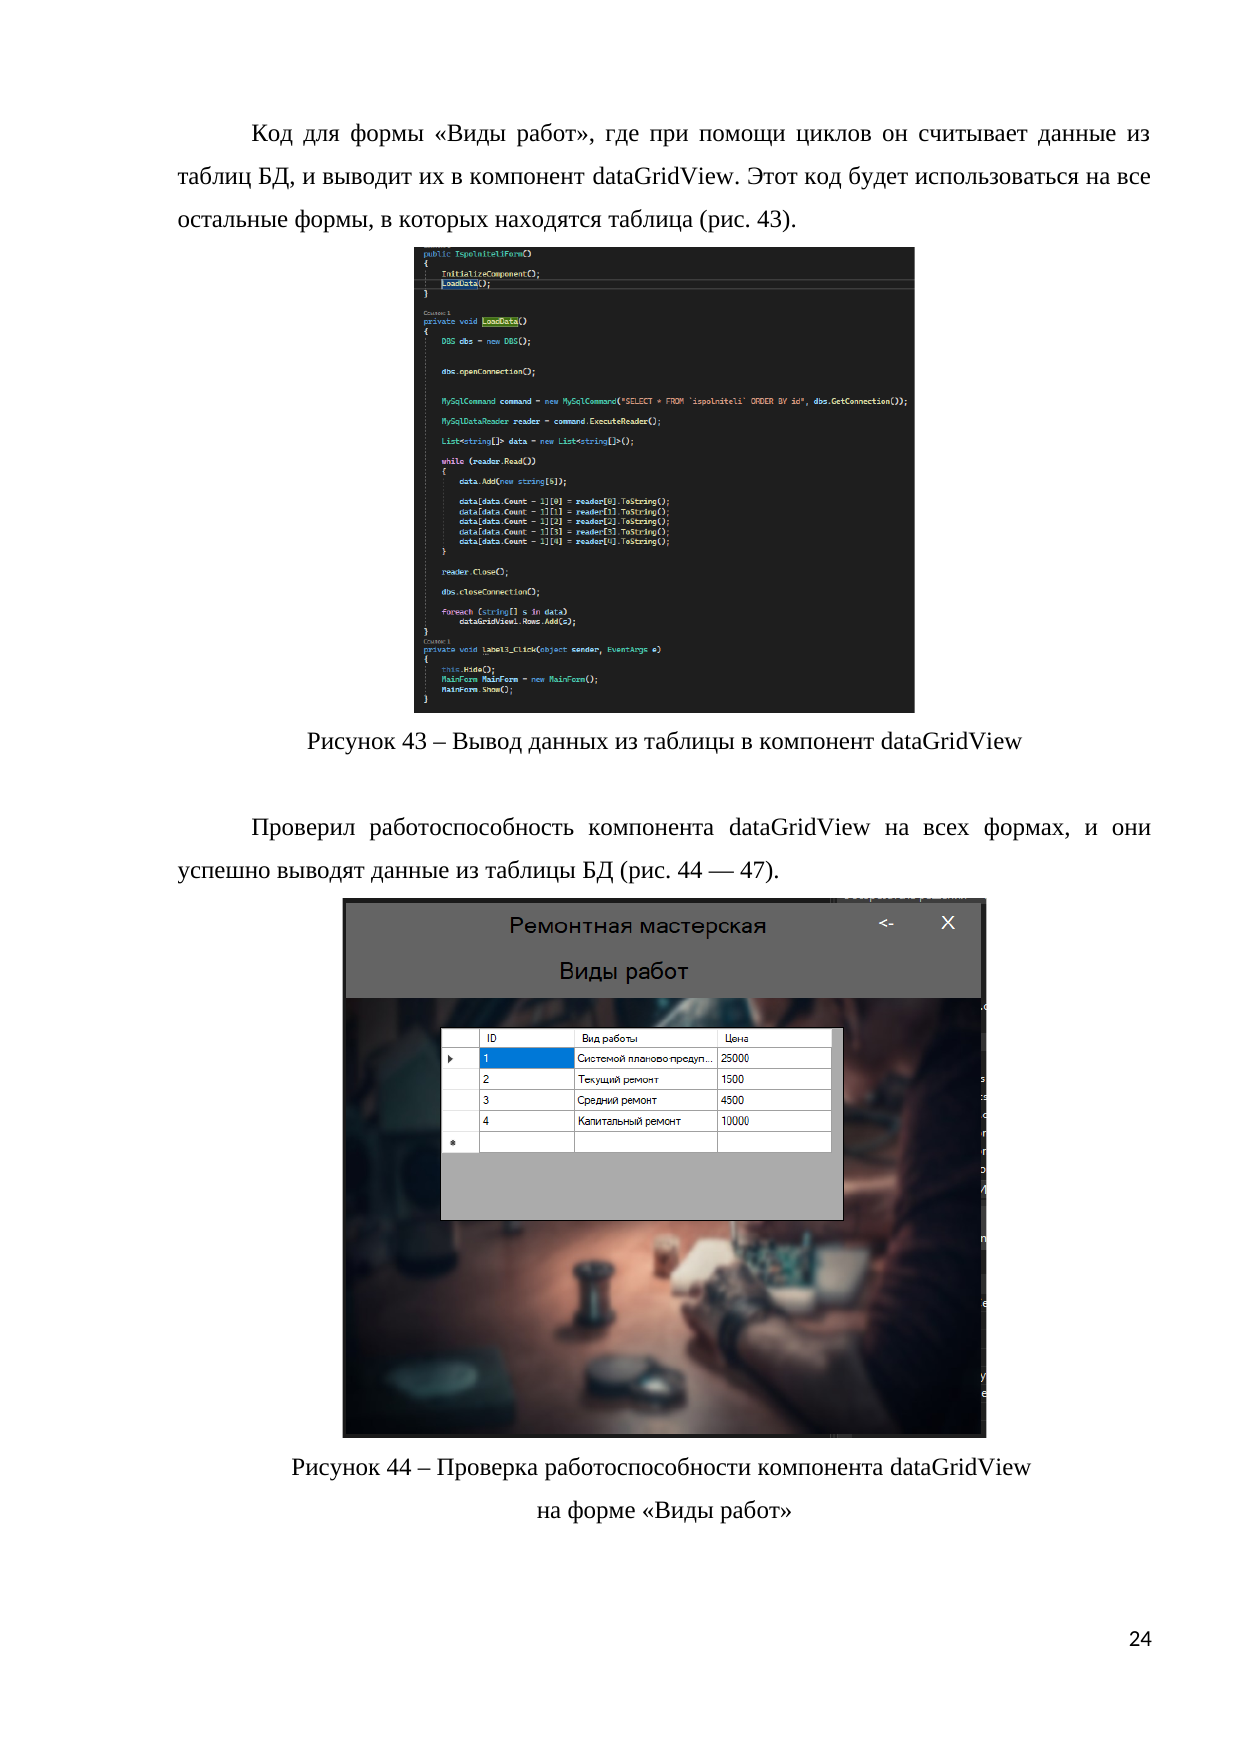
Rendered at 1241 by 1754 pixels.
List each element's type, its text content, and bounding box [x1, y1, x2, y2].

text Код для формы «Виды работ», где при помощи циклов он считывает данные из таблиц БД, и выводит их в компонент dataGridView. Этот код будет использоваться на все остальные формы, в которых находятся таблица (рис. 43). [177, 118, 1152, 233]
text Рисунок 43 – Вывод данных из таблицы в компонент dataGridView [177, 726, 1152, 755]
picture [342, 898, 987, 1438]
text Проверил работоспособность компонента dataGridView на всех формах, и они успешно выводят данные из таблицы БД (рис. 44 — 47). [177, 812, 1152, 884]
picture [414, 247, 915, 713]
text Рисунок 44 – Проверка работоспособности компонента dataGridView на форме «Виды работ» [177, 1452, 1152, 1523]
